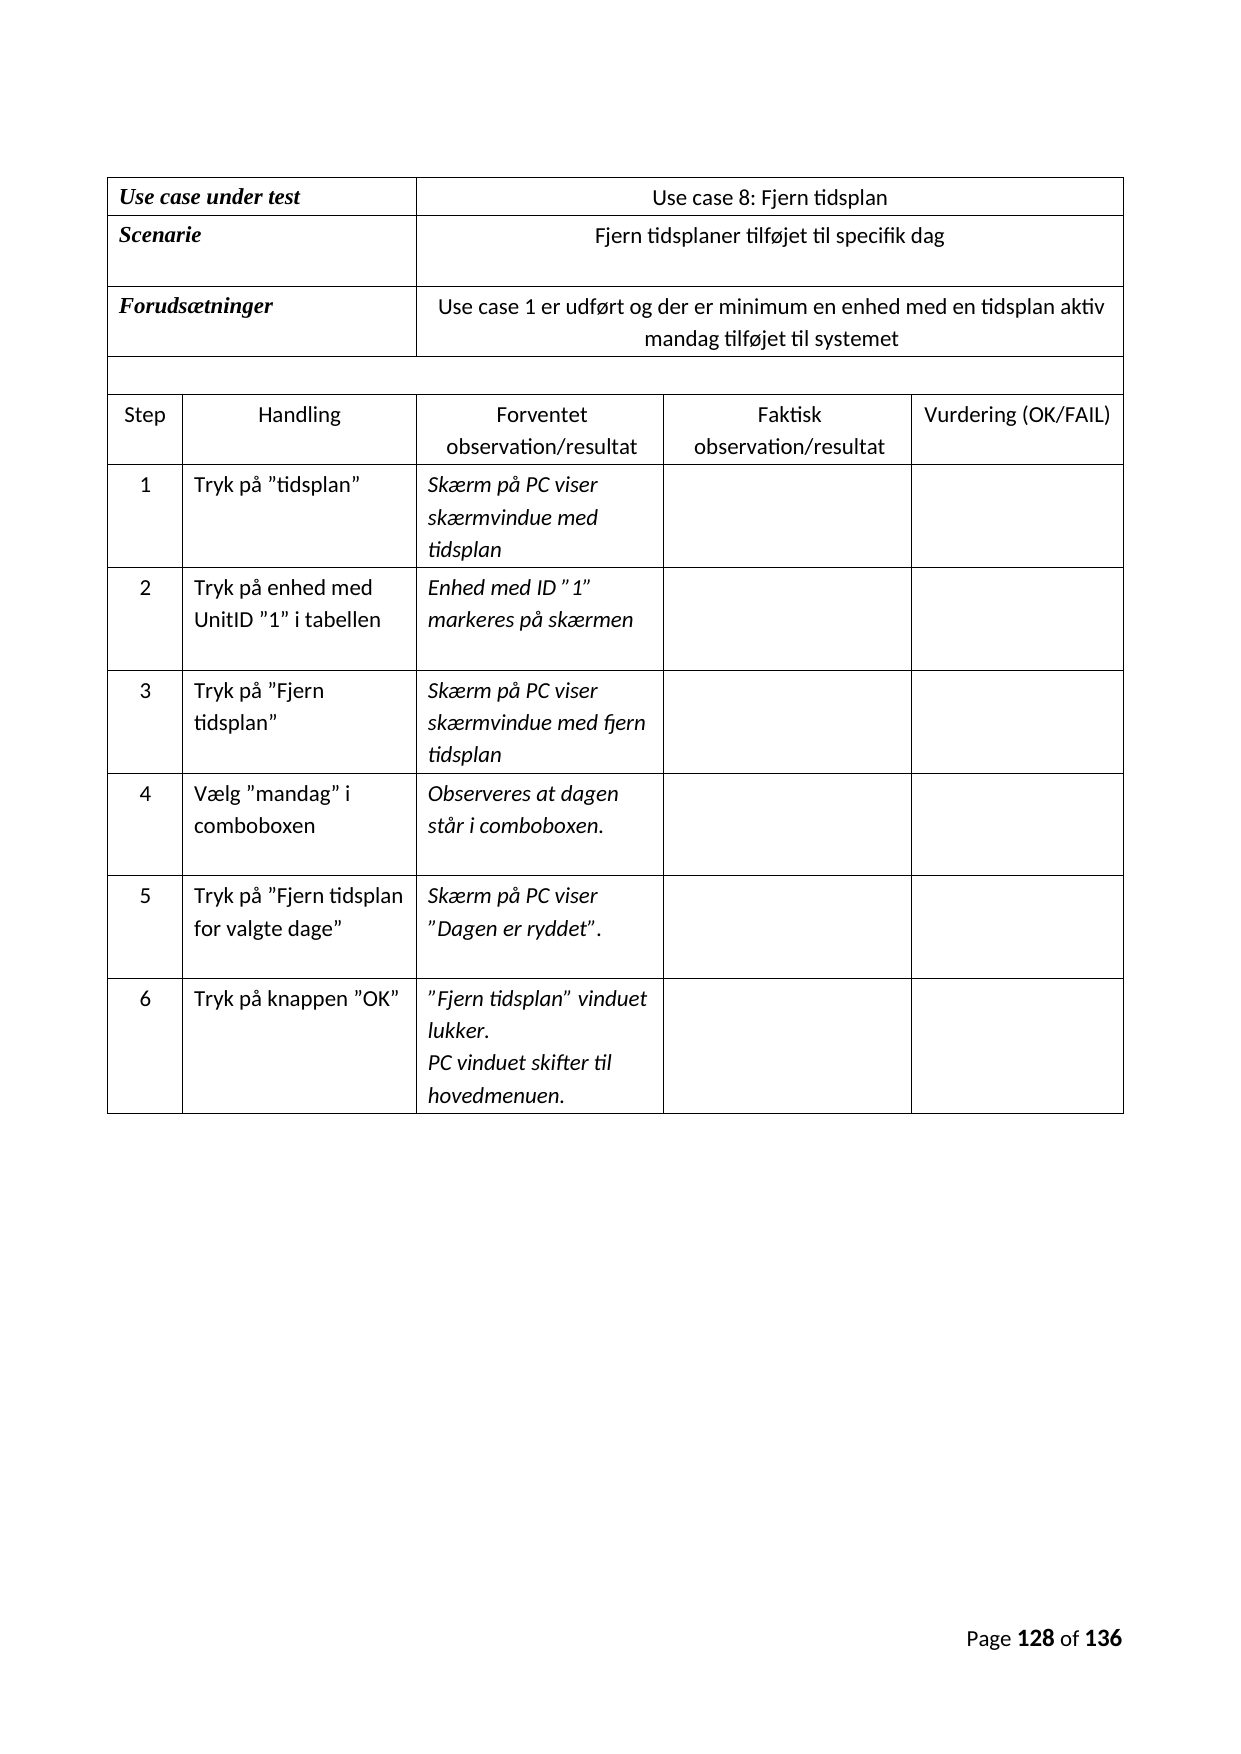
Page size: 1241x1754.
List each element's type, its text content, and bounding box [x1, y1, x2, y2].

table_cell Fjern tidsplaner tilføjet til specifik dag [417, 216, 1123, 286]
table_cell [664, 465, 911, 567]
table_cell Vurdering (OK/FAIL) [912, 395, 1123, 464]
table_header Use case under test [108, 178, 416, 215]
table_cell [664, 568, 911, 670]
table_cell 5 [108, 876, 182, 978]
table_cell ”Fjern tidsplan” vinduet lukker. PC vinduet skifter til hovedmenuen. [417, 979, 663, 1113]
table_cell [664, 876, 911, 978]
table_cell Use case 1 er udført og der er minimum en enhed med en tidsplan aktiv mandag tilføjet til systemet [417, 287, 1123, 356]
table_cell [664, 671, 911, 772]
table_cell Tryk på ”tidsplan” [183, 465, 416, 567]
table_cell Forudsætninger [108, 287, 416, 356]
table_cell Skærm på PC viser ”Dagen er ryddet”. [417, 876, 663, 978]
table_cell Forventet observation/resultat [417, 395, 663, 464]
table_cell Step [108, 395, 182, 464]
table_header Use case 8: Fjern tidsplan [417, 178, 1123, 215]
table_cell Enhed med ID ”1” markeres på skærmen [417, 568, 663, 670]
table_cell [416, 357, 1123, 394]
table_cell Observeres at dagen står i comboboxen. [417, 774, 663, 875]
table_cell 6 [108, 979, 182, 1113]
table_cell Skærm på PC viser skærmvindue med tidsplan [417, 465, 663, 567]
table_cell Vælg ”mandag” i comboboxen [183, 774, 416, 875]
table_cell Tryk på enhed med UnitID ”1” i tabellen [183, 568, 416, 670]
table_cell Tryk på knappen ”OK” [183, 979, 416, 1113]
table_cell [912, 465, 1123, 567]
table_cell Tryk på ”Fjern tidsplan for valgte dage” [183, 876, 416, 978]
table_cell 2 [108, 568, 182, 670]
table_cell [912, 671, 1123, 772]
table_cell [912, 568, 1123, 670]
table_cell [664, 979, 911, 1113]
table_cell [912, 979, 1123, 1113]
table_cell Handling [183, 395, 416, 464]
table_cell 3 [108, 671, 182, 772]
table_cell [912, 876, 1123, 978]
table_cell Scenarie [108, 216, 416, 286]
table_cell Tryk på ”Fjern tidsplan” [183, 671, 416, 772]
table_cell Skærm på PC viser skærmvindue med fjern tidsplan [417, 671, 663, 772]
table_cell [912, 774, 1123, 875]
table_cell [108, 357, 416, 394]
table_cell Faktisk observation/resultat [664, 395, 911, 464]
table_cell [664, 774, 911, 875]
table_cell 1 [108, 465, 182, 567]
table_cell 4 [108, 774, 182, 875]
